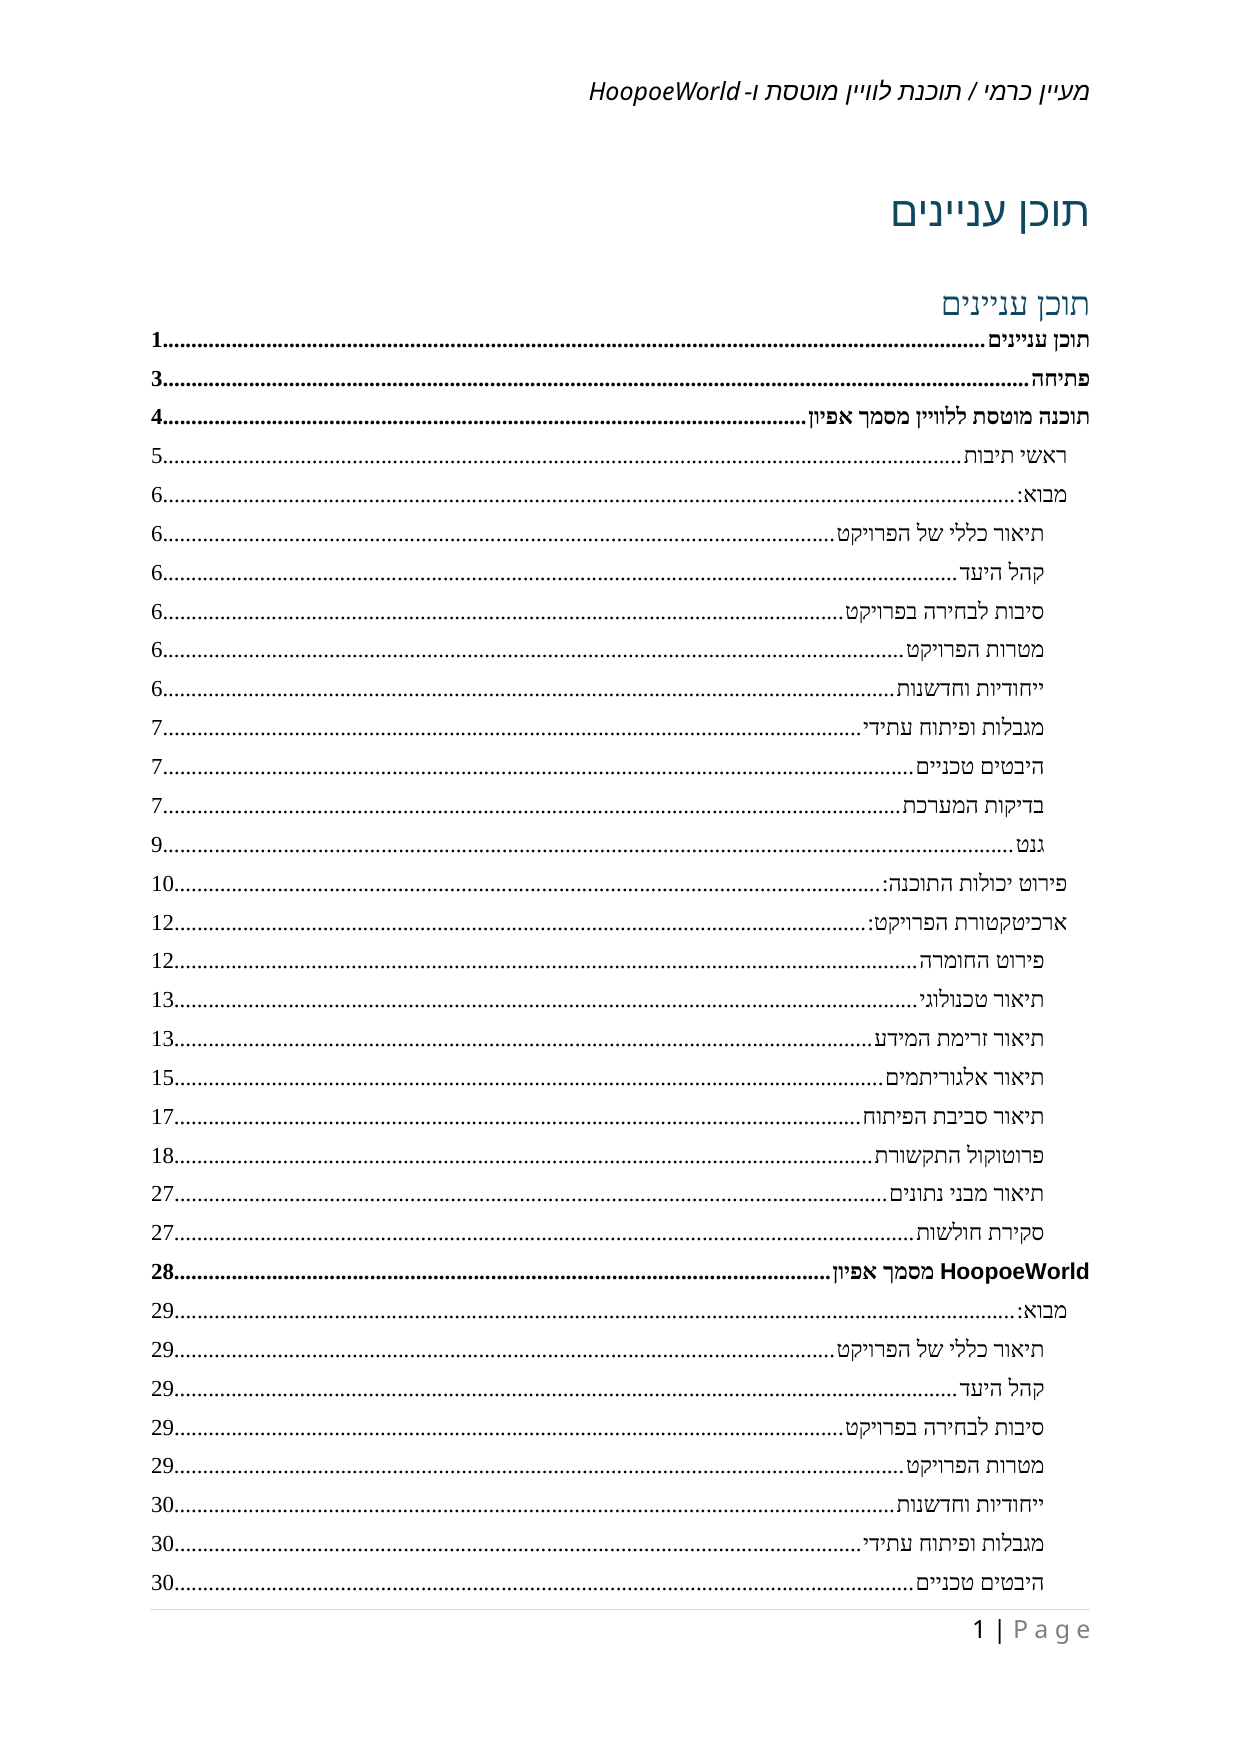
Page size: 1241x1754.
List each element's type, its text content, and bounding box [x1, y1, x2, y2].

subtitle תוכן עניינים [150, 187, 1090, 235]
